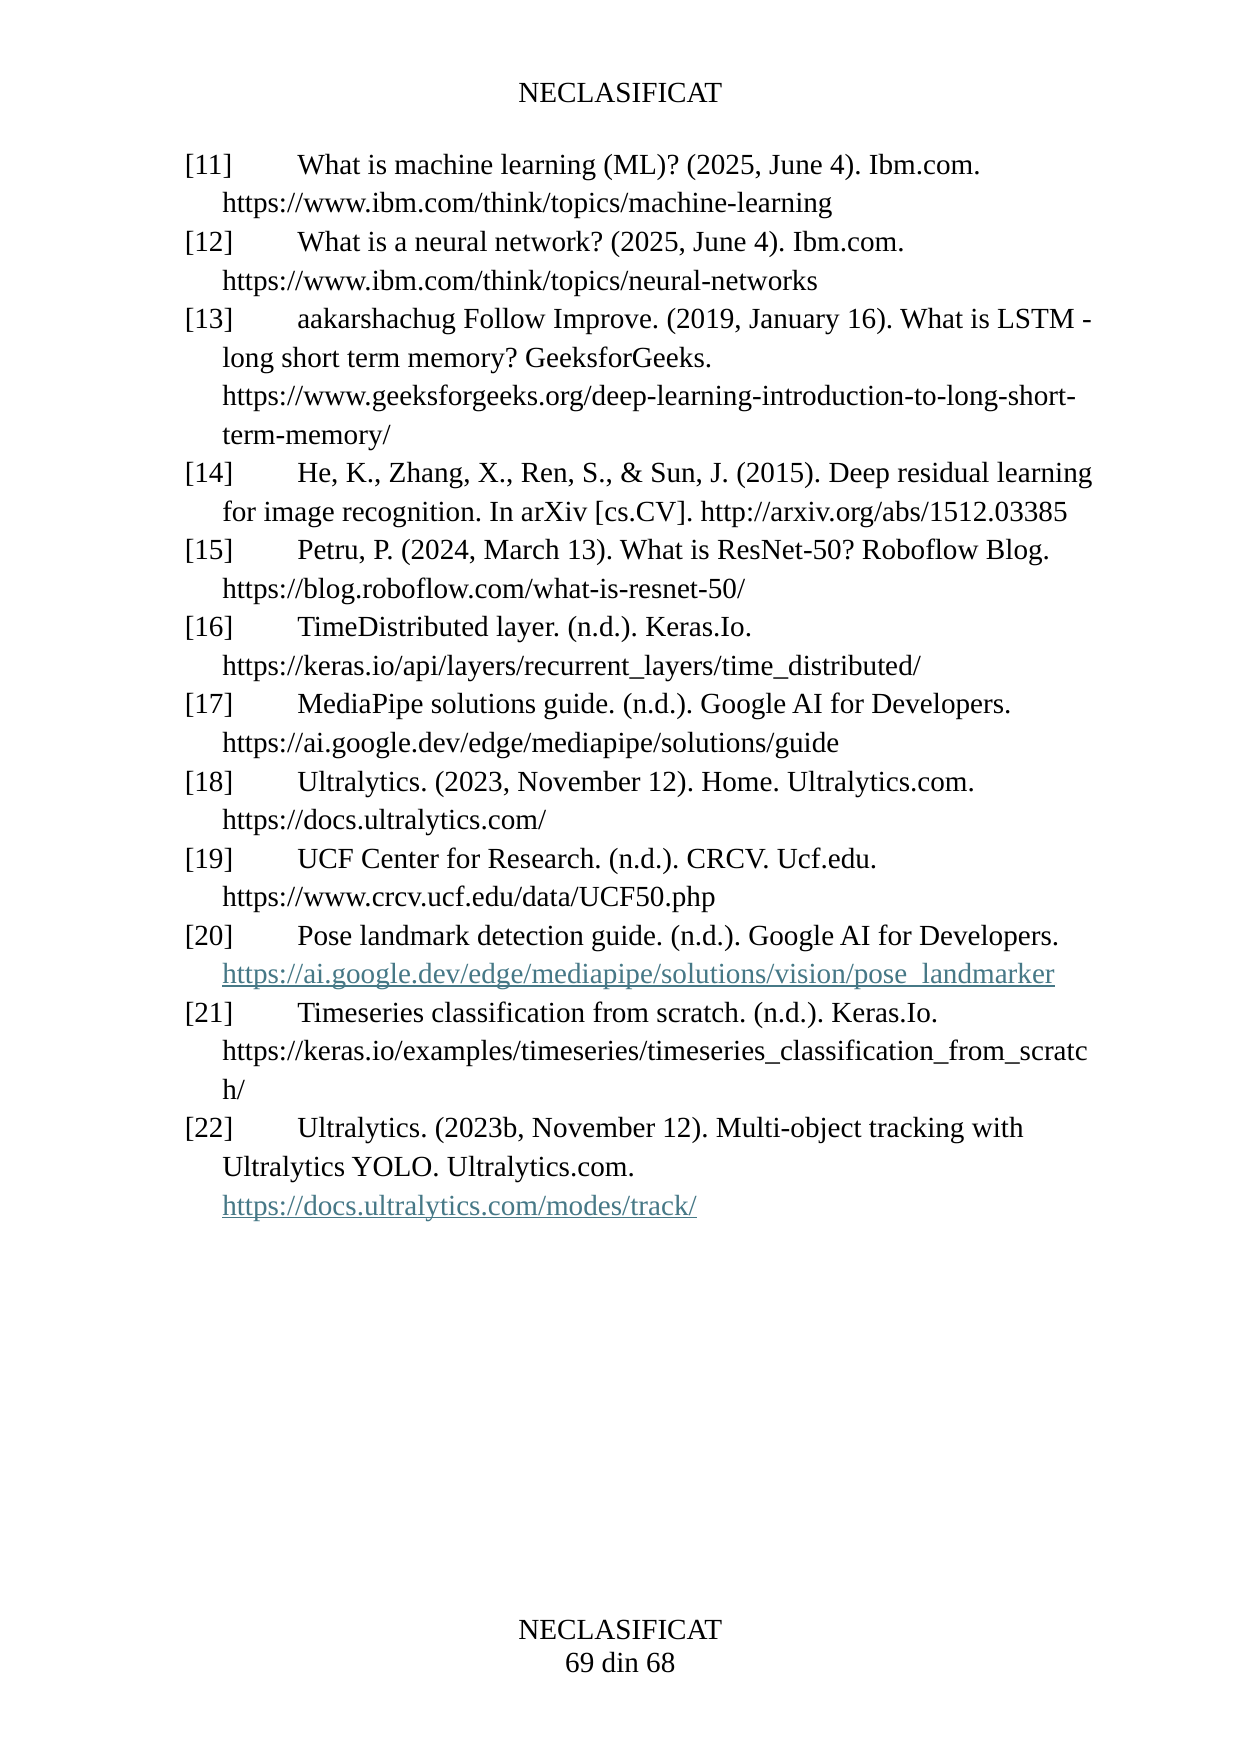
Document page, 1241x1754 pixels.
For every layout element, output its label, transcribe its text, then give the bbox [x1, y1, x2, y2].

list He, K., Zhang, X., Ren, S., & Sun, J. (2015). Deep residual learning for image recognition. In arXiv [cs.CV]. http://arxiv.org/abs/1512.03385 [184, 455, 1093, 527]
list aakarshachug Follow Improve. (2019, January 16). What is LSTM - long short term memory? GeeksforGeeks. https://www.geeksforgeeks.org/deep-learning-introduction-to-long-short-term-memory/ [184, 301, 1093, 450]
list UCF Center for Research. (n.d.). CRCV. Ucf.edu. https://www.crcv.ucf.edu/data/UCF50.php [184, 841, 1093, 913]
list MediaPipe solutions guide. (n.d.). Google AI for Developers. https://ai.google.dev/edge/mediapipe/solutions/guide [184, 687, 1093, 759]
list Timeseries classification from scratch. (n.d.). Keras.Io. https://keras.io/examples/timeseries/timeseries_classification_from_scratch/ [184, 995, 1093, 1106]
list What is machine learning (ML)? (2025, June 4). Ibm.com. https://www.ibm.com/think/topics/machine-learning [184, 147, 1093, 219]
list Pose landmark detection guide. (n.d.). Google AI for Developers. https://ai.google.dev/edge/mediapipe/solutions/vision/pose_landmarker [184, 918, 1093, 990]
list Ultralytics. (2023b, November 12). Multi-object tracking with Ultralytics YOLO. Ultralytics.com. https://docs.ultralytics.com/modes/track/ [184, 1111, 1093, 1221]
list Ultralytics. (2023, November 12). Home. Ultralytics.com. https://docs.ultralytics.com/ [184, 764, 1093, 836]
list Petru, P. (2024, March 13). What is ResNet-50? Roboflow Blog. https://blog.roboflow.com/what-is-resnet-50/ [184, 532, 1093, 604]
list What is a neural network? (2025, June 4). Ibm.com. https://www.ibm.com/think/topics/neural-networks [184, 224, 1093, 296]
list TimeDistributed layer. (n.d.). Keras.Io. https://keras.io/api/layers/recurrent_layers/time_distributed/ [184, 609, 1093, 682]
